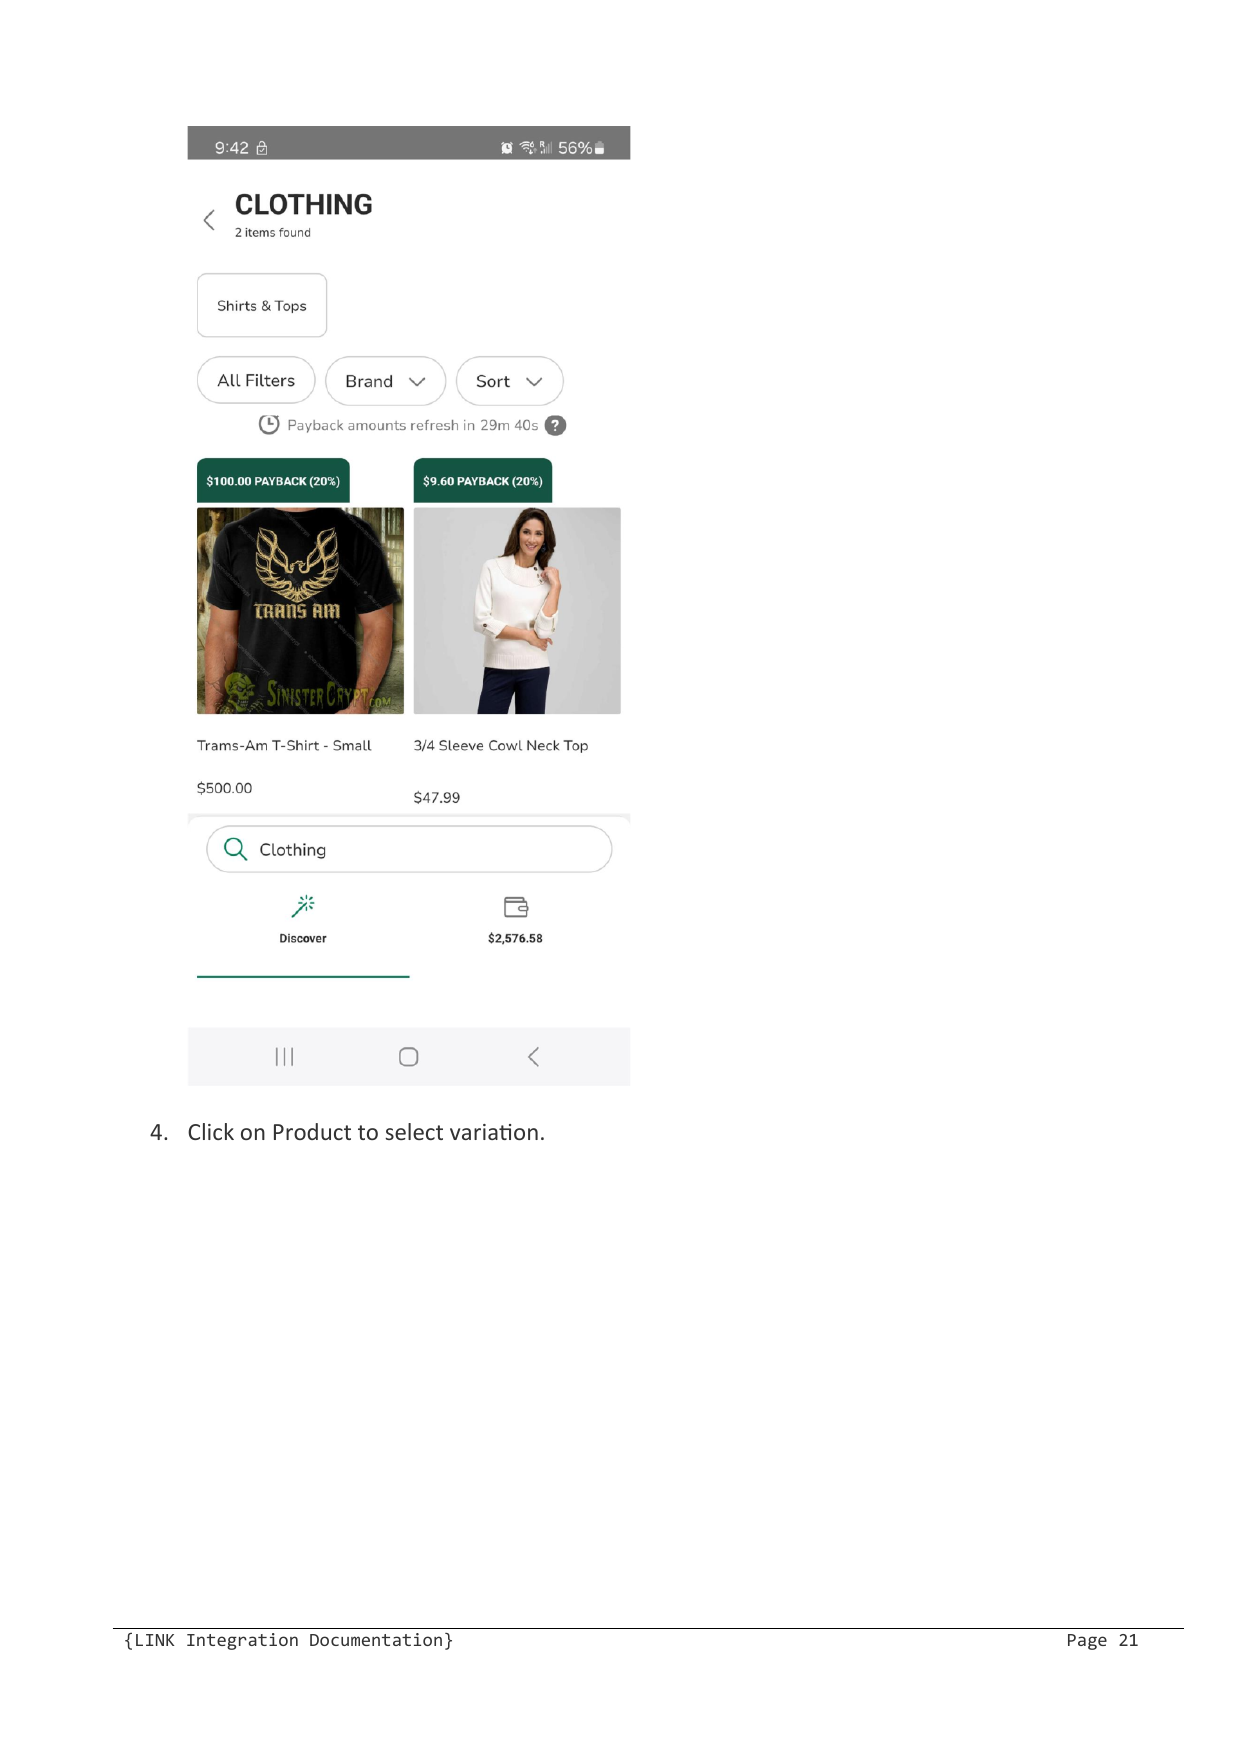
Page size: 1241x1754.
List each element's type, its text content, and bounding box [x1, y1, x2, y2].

picture [187, 126, 631, 1086]
list Click on Product to select variation. [150, 1116, 1144, 1147]
